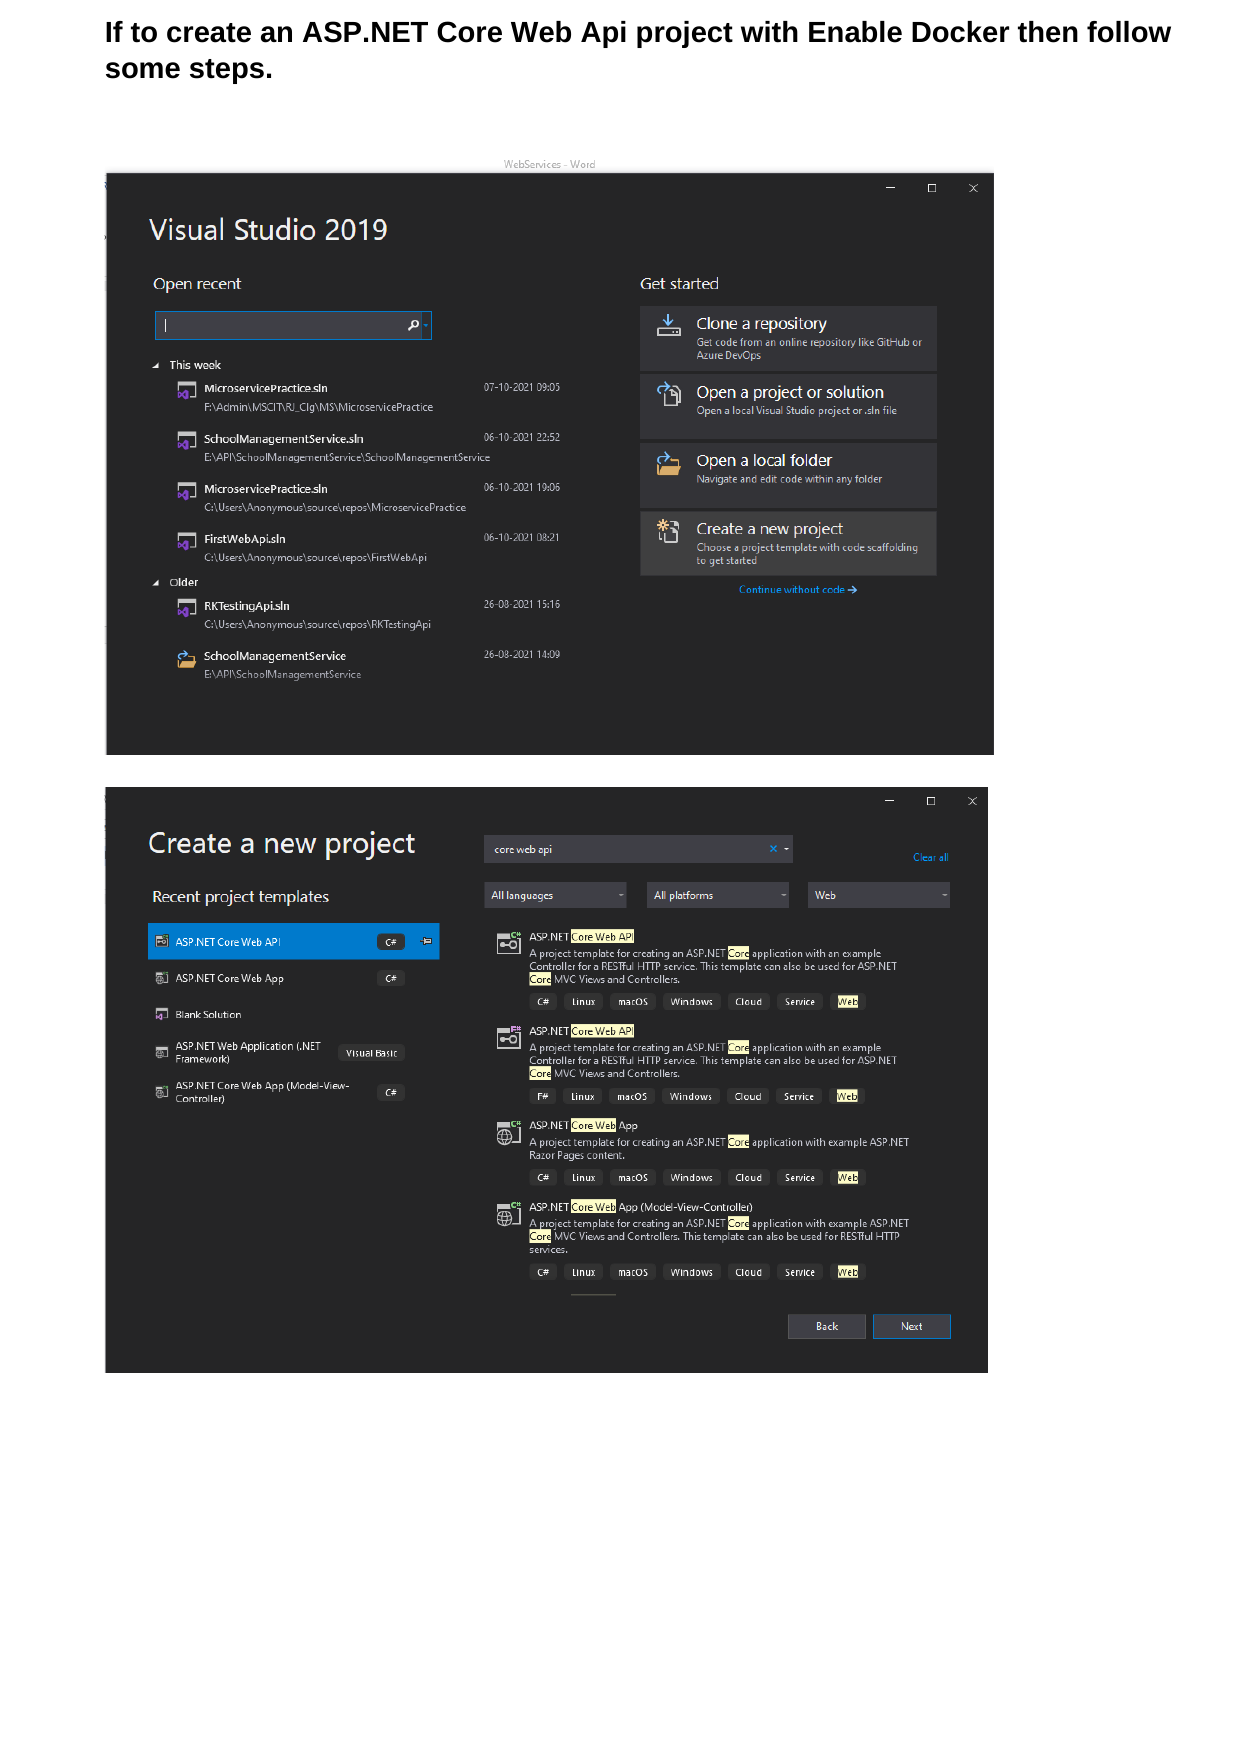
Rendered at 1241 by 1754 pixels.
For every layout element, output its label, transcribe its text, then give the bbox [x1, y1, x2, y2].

picture [104, 153, 994, 755]
picture [104, 787, 988, 1373]
list If to create an ASP.NET Core Web Api project with Enable Docker then follow some steps. [104, 15, 1211, 84]
